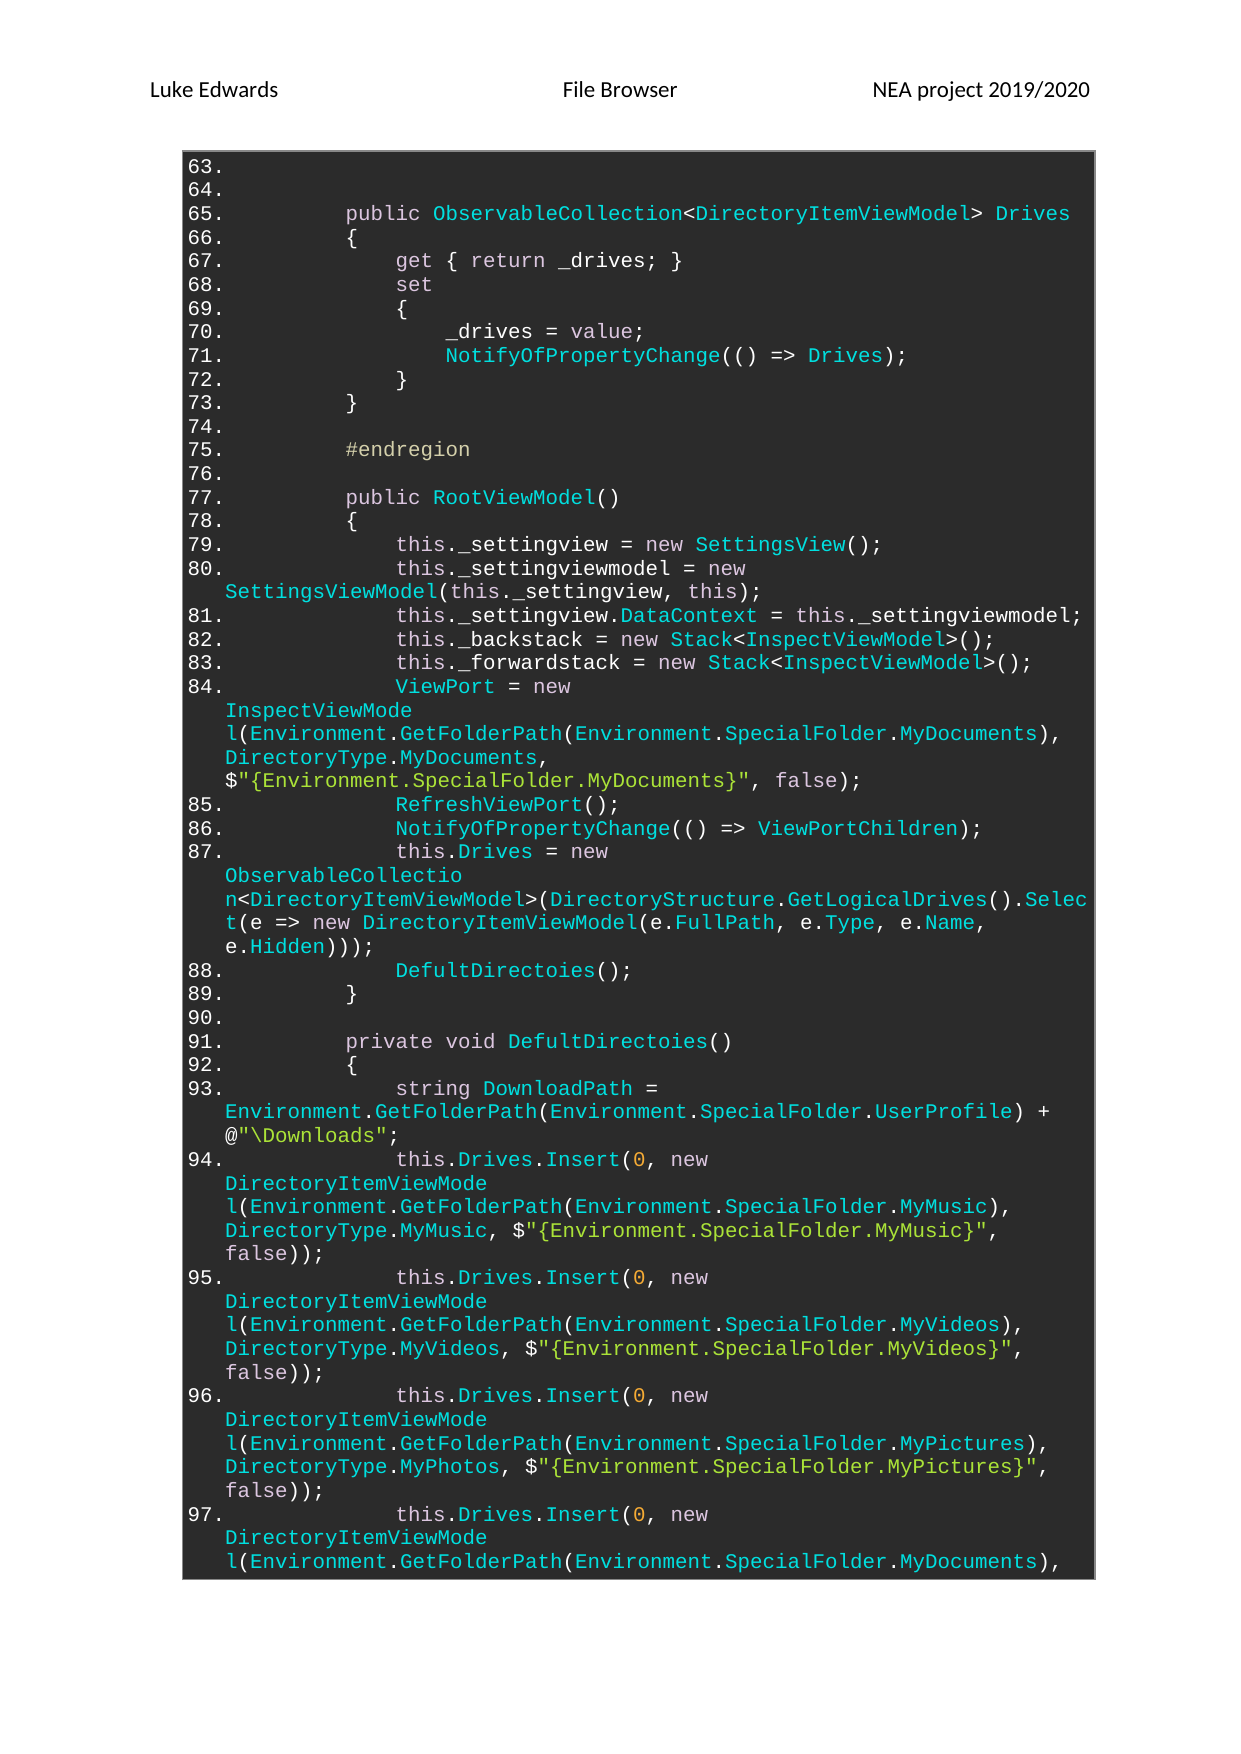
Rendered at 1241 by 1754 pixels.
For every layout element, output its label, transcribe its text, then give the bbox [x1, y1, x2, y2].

list { [183, 292, 1094, 316]
list } [183, 363, 1094, 386]
list this.Drives.Insert(0, new DirectoryItemViewModel(Environment.GetFolderPath(Environment.SpecialFolder.MyVideos), DirectoryType.MyVideos, $"{Environment.SpecialFolder.MyVideos}", false)); [183, 1261, 1094, 1379]
list NotifyOfPropertyChange(() => Drives); [183, 339, 1094, 363]
list this._backstack = new Stack<InspectViewModel>(); [183, 623, 1094, 647]
list { [183, 221, 1094, 244]
list this._forwardstack = new Stack<InspectViewModel>(); [183, 647, 1094, 670]
list this._settingview.DataContext = this._settingviewmodel; [183, 599, 1094, 623]
list get { return _drives; } [183, 244, 1094, 268]
list _drives = value; [183, 316, 1094, 339]
list this._settingviewmodel = new SettingsViewModel(this._settingview, this); [183, 552, 1094, 599]
list this.Drives = new ObservableCollection<DirectoryItemViewModel>(DirectoryStructure.GetLogicalDrives().Select(e => new DirectoryItemViewModel(e.FullPath, e.Type, e.Name, e.Hidden))); [183, 836, 1094, 954]
list DefultDirectoies(); [183, 954, 1094, 978]
list { [183, 1048, 1094, 1072]
list { [183, 505, 1094, 528]
list } [183, 386, 1094, 410]
list this.Drives.Insert(0, new DirectoryItemViewModel(Environment.GetFolderPath(Environment.SpecialFolder.MyMusic), DirectoryType.MyMusic, $"{Environment.SpecialFolder.MyMusic}", false)); [183, 1143, 1094, 1261]
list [183, 1498, 1094, 1579]
list this._settingview = new SettingsView(); [183, 528, 1094, 552]
list RefreshViewPort(); [183, 788, 1094, 812]
list string DownloadPath = Environment.GetFolderPath(Environment.SpecialFolder.UserProfile) + @"\Downloads"; [183, 1072, 1094, 1143]
list this.Drives.Insert(0, new DirectoryItemViewModel(Environment.GetFolderPath(Environment.SpecialFolder.MyPictures), DirectoryType.MyPhotos, $"{Environment.SpecialFolder.MyPictures}", false)); [183, 1379, 1094, 1498]
list ViewPort = new InspectViewModel(Environment.GetFolderPath(Environment.SpecialFolder.MyDocuments), DirectoryType.MyDocuments, $"{Environment.SpecialFolder.MyDocuments}", false); [183, 670, 1094, 788]
list public ObservableCollection<DirectoryItemViewModel> Drives [183, 197, 1094, 221]
list NotifyOfPropertyChange(() => ViewPortChildren); [183, 812, 1094, 836]
list public RootViewModel() [183, 481, 1094, 505]
list } [183, 978, 1094, 1001]
list private void DefultDirectoies() [183, 1025, 1094, 1048]
list #endregion [183, 434, 1094, 457]
list set [183, 268, 1094, 292]
